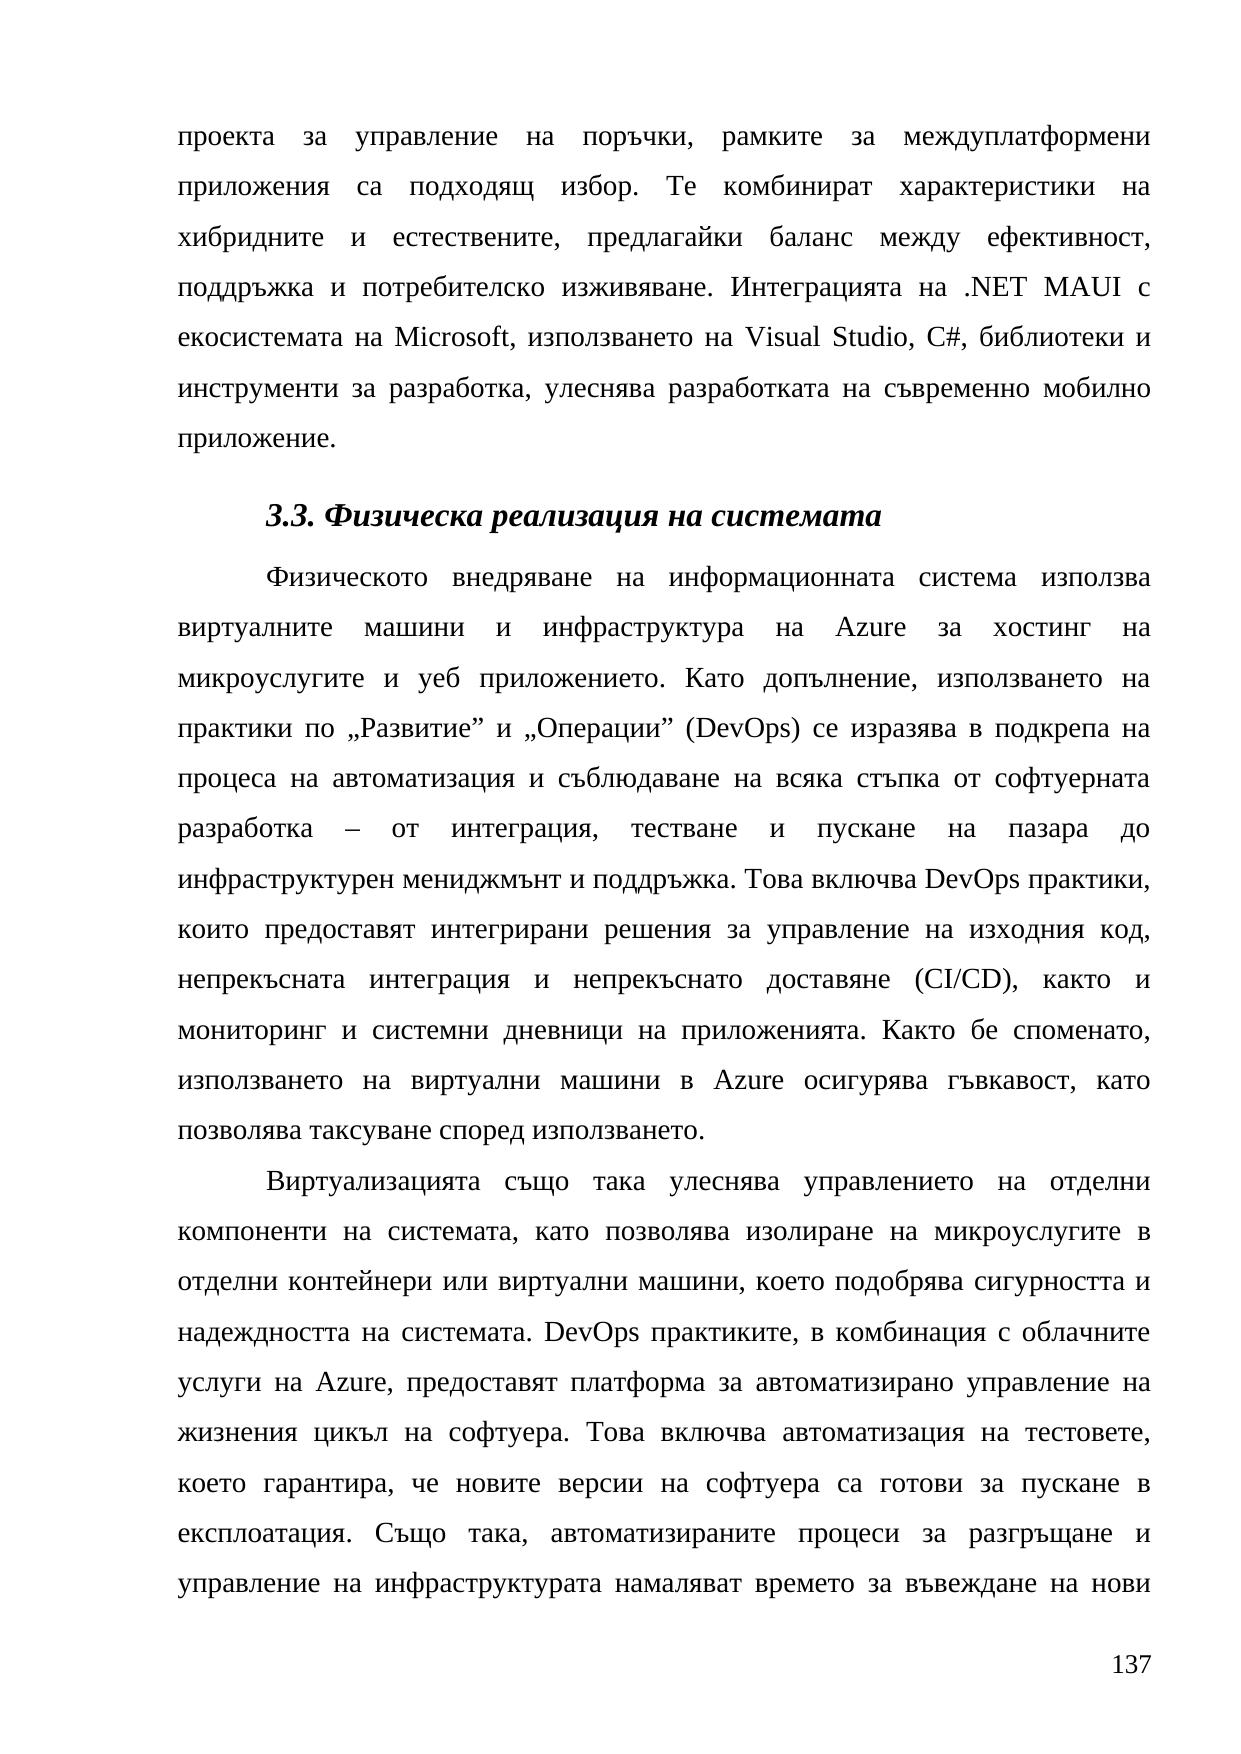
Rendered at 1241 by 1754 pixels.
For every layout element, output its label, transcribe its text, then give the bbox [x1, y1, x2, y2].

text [177, 118, 1152, 453]
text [177, 1163, 1152, 1599]
text Физическото внедряване на информационната система използва виртуалните машини и инфраструктура на Azure за хостинг на микроуслугите и уеб приложението. Като допълнение, използването на практики по „Развитие” и „Операции” (DevOps) се изразява в подкрепа на процеса на автоматизация и съблюдаване на всяка стъпка от софтуерната разработка – от интеграция, тестване и пускане на пазара до инфраструктурен мениджмънт и поддръжка. Това включва DevOps практики, които предоставят интегрирани решения за управление на изходния код, непрекъсната интеграция и непрекъснато доставяне (CI/CD), както и мониторинг и системни дневници на приложенията. Както бе споменато, използването на виртуални машини в Azure осигурява гъвкавост, като позволява таксуване според използването. [177, 559, 1152, 1146]
subtitle 3.3. Физическа реализация на системата [177, 495, 1152, 534]
